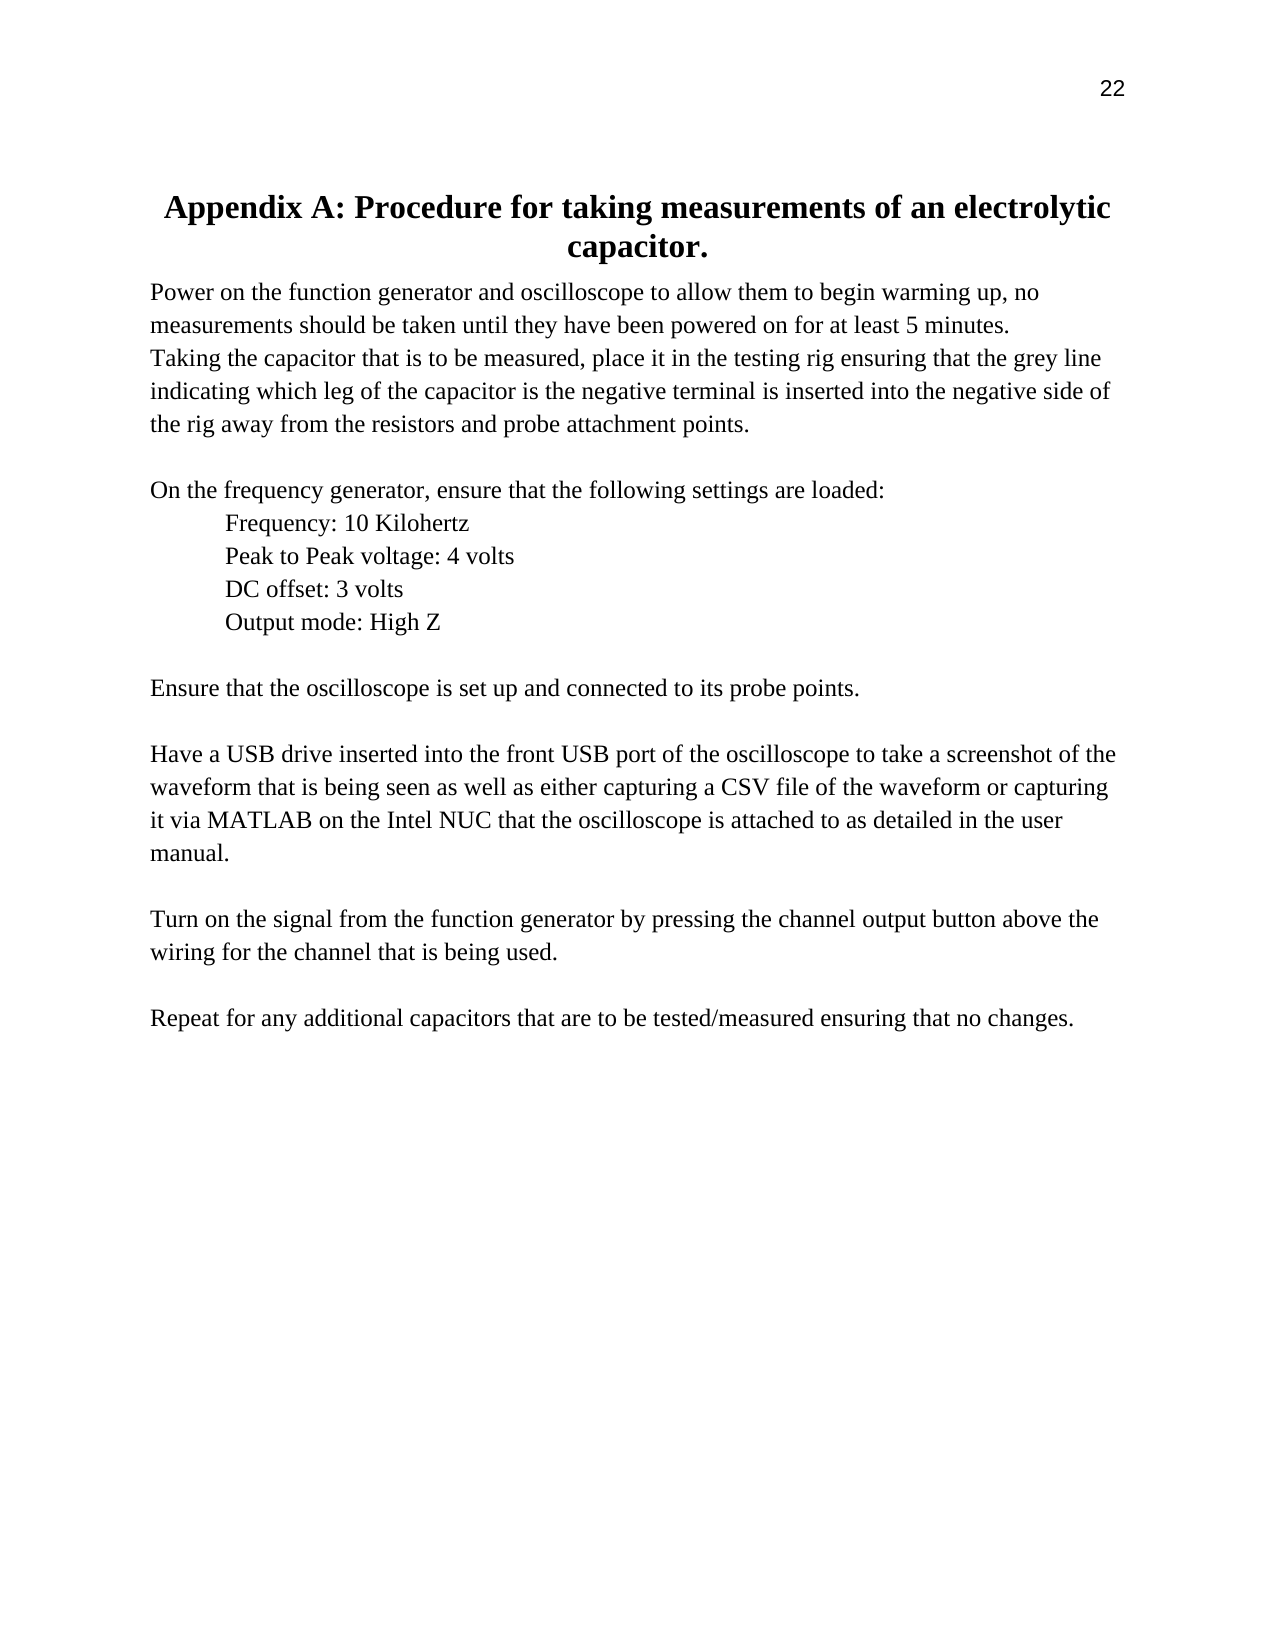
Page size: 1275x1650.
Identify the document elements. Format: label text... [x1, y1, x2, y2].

text Turn on the signal from the function generator by pressing the channel output button above the wiring for the channel that is being used. [150, 904, 1125, 966]
subtitle Appendix A: Procedure for taking measurements of an electrolytic capacitor. [150, 187, 1125, 264]
text Ensure that the oscilloscope is set up and connected to its probe points. [150, 673, 1125, 702]
text Frequency: 10 Kilohertz Peak to Peak voltage: 4 volts [150, 508, 1125, 569]
text Power on the function generator and oscilloscope to allow them to begin warming up, no measurements should be taken until they have been powered on for at least 5 minutes. [150, 277, 1125, 338]
text Have a USB drive inserted into the front USB port of the oscilloscope to take a screenshot of the waveform that is being seen as well as either capturing a CSV file of the waveform or capturing it via MATLAB on the Intel NUC that the oscilloscope is attached to as detailed in the user manual. [150, 739, 1125, 867]
text DC offset: 3 volts Output mode: High Z [150, 574, 1125, 636]
text Taking the capacitor that is to be measured, place it in the testing rig ensuring that the grey line indicating which leg of the capacitor is the negative terminal is inserted into the negative side of the rig away from the resistors and probe attachment points. On the frequency generator, ensure that the following settings are loaded: [150, 343, 1125, 503]
text Repeat for any additional capacitors that are to be tested/measured ensuring that no changes. [150, 1003, 1125, 1032]
